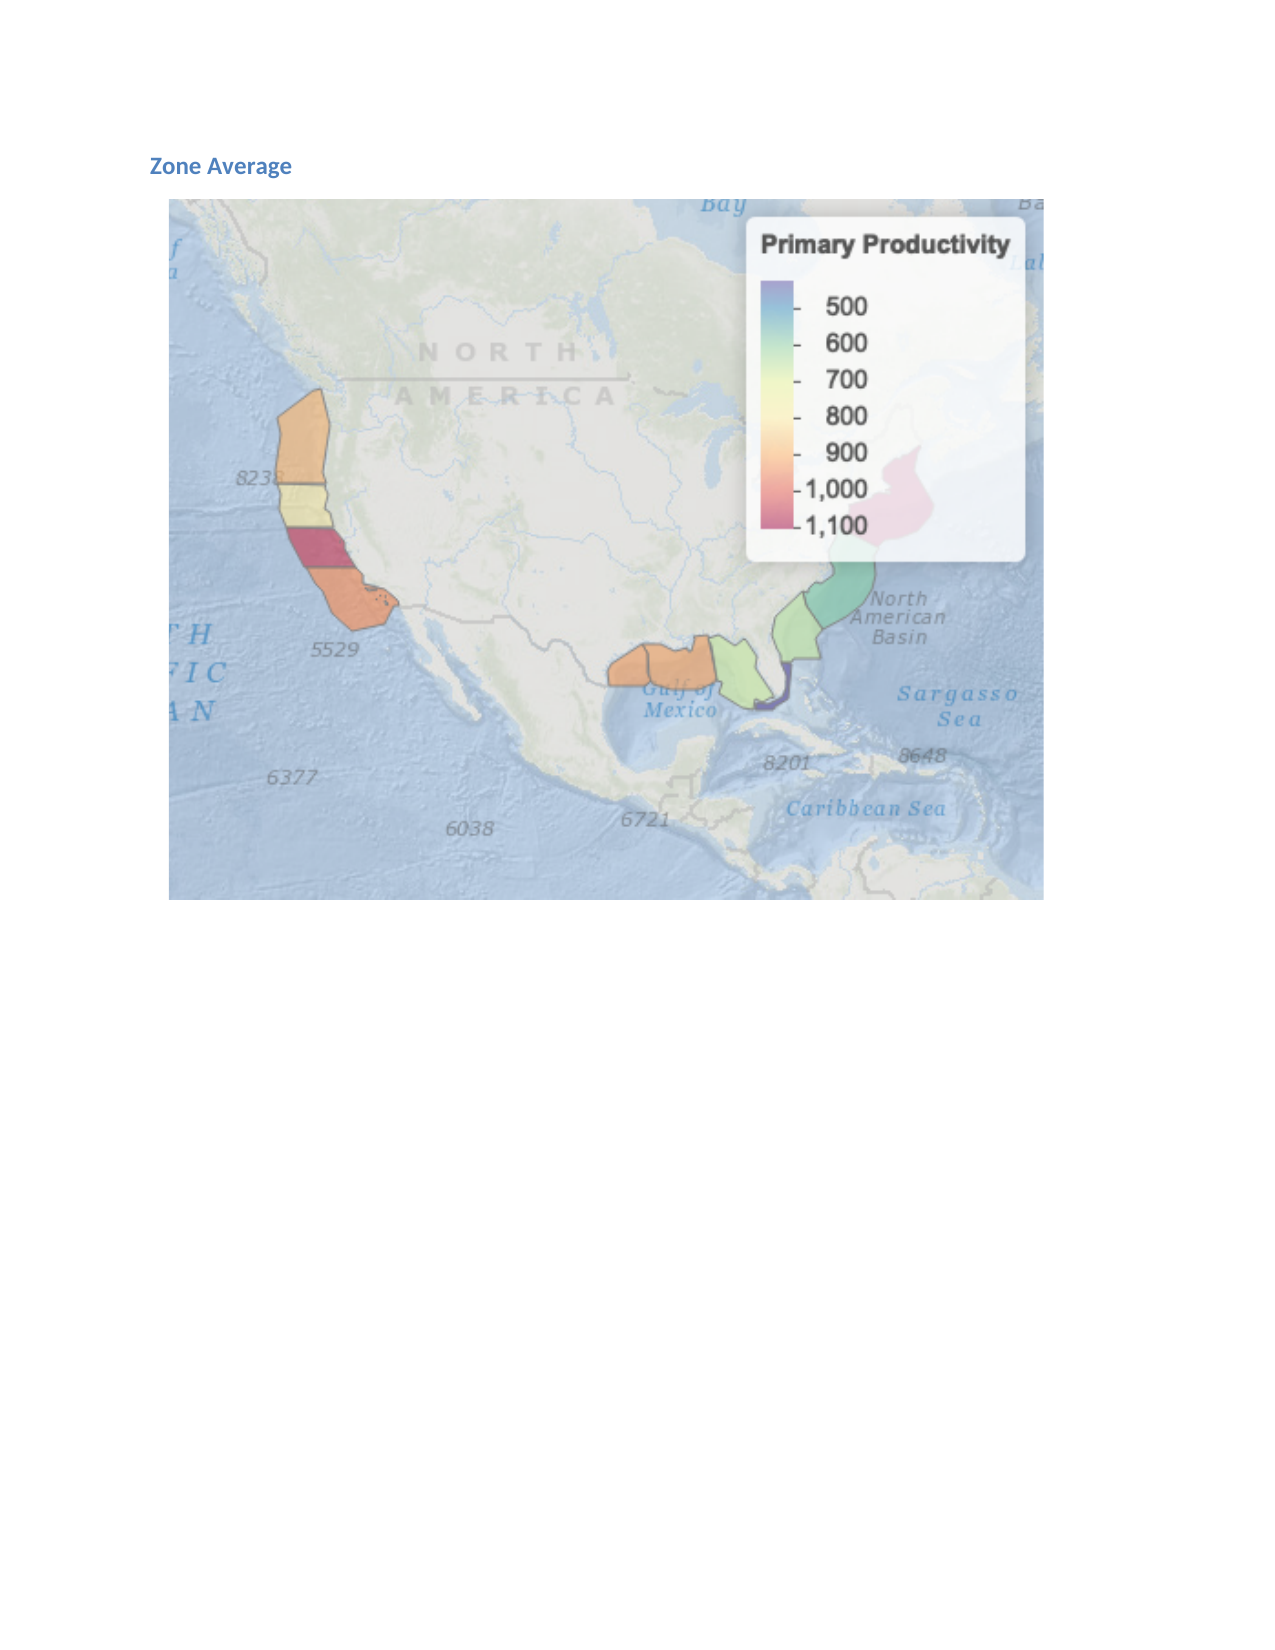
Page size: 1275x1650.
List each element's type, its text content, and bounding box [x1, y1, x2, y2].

subtitle Zone Average [150, 150, 1125, 181]
picture [168, 199, 1044, 900]
